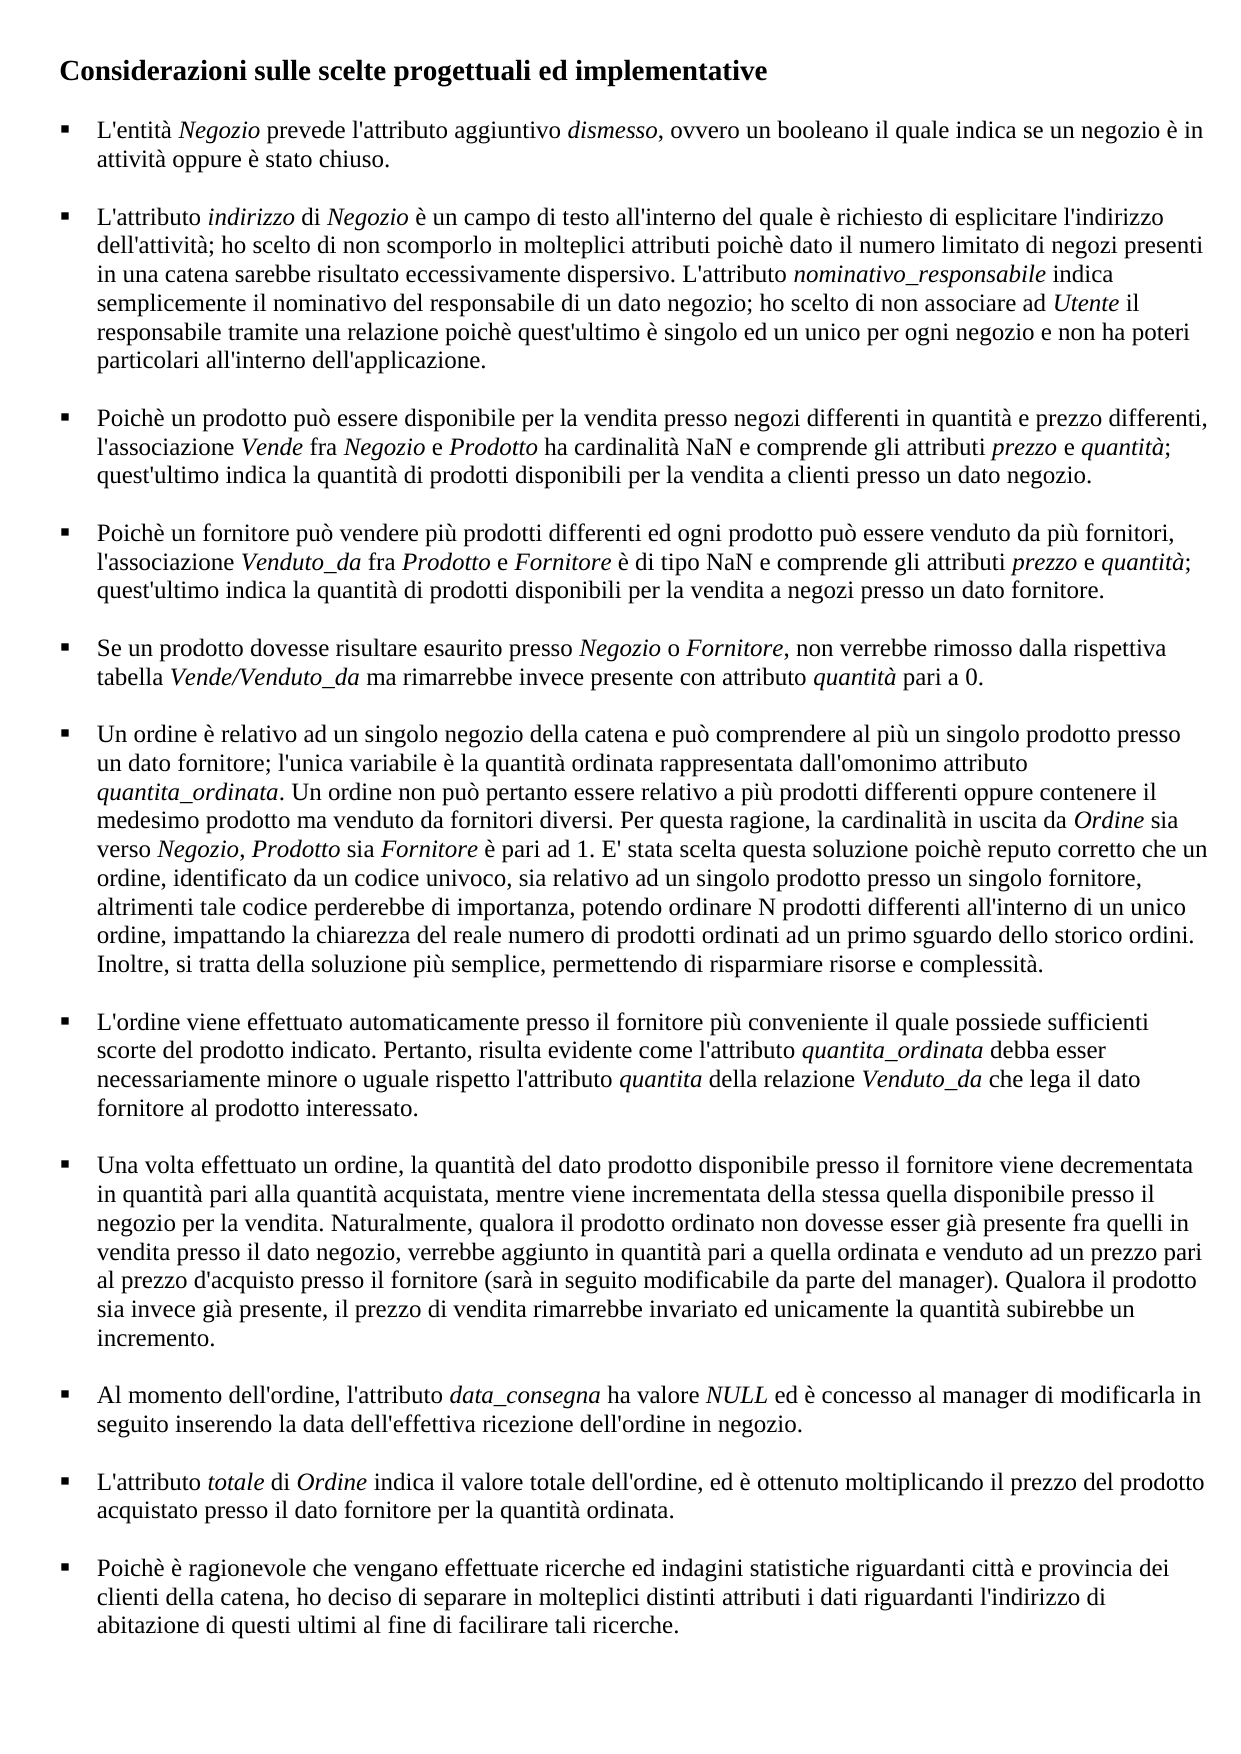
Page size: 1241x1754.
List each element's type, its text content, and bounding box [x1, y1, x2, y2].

list L'entità Negozio prevede l'attributo aggiuntivo dismesso, ovvero un booleano il quale indica se un negozio è in attività oppure è stato chiuso. [59, 116, 1211, 173]
list Se un prodotto dovesse risultare esaurito presso Negozio o Fornitore, non verrebbe rimosso dalla rispettiva tabella Vende/Venduto_da ma rimarrebbe invece presente con attributo quantità pari a 0. [59, 633, 1211, 691]
list Poichè un fornitore può vendere più prodotti differenti ed ogni prodotto può essere venduto da più fornitori, l'associazione Venduto_da fra Prodotto e Fornitore è di tipo NaN e comprende gli attributi prezzo e quantità; quest'ultimo indica la quantità di prodotti disponibili per la vendita a negozi presso un dato fornitore. [59, 518, 1211, 604]
list L'ordine viene effettuato automaticamente presso il fornitore più conveniente il quale possiede sufficienti scorte del prodotto indicato. Pertanto, risulta evidente come l'attributo quantita_ordinata debba esser necessariamente minore o uguale rispetto l'attributo quantita della relazione Venduto_da che lega il dato fornitore al prodotto interessato. [59, 1007, 1211, 1122]
list L'attributo totale di Ordine indica il valore totale dell'ordine, ed è ottenuto moltiplicando il prezzo del prodotto acquistato presso il dato fornitore per la quantità ordinata. [59, 1467, 1211, 1524]
text Considerazioni sulle scelte progettuali ed implementative [59, 53, 1211, 87]
list Al momento dell'ordine, l'attributo data_consegna ha valore NULL ed è concesso al manager di modificarla in seguito inserendo la data dell'effettiva ricezione dell'ordine in negozio. [59, 1381, 1211, 1438]
list Poichè è ragionevole che vengano effettuate ricerche ed indagini statistiche riguardanti città e provincia dei clienti della catena, ho deciso di separare in molteplici distinti attributi i dati riguardanti l'indirizzo di abitazione di questi ultimi al fine di facilirare tali ricerche. [59, 1553, 1211, 1639]
list Una volta effettuato un ordine, la quantità del dato prodotto disponibile presso il fornitore viene decrementata in quantità pari alla quantità acquistata, mentre viene incrementata della stessa quella disponibile presso il negozio per la vendita. Naturalmente, qualora il prodotto ordinato non dovesse esser già presente fra quelli in vendita presso il dato negozio, verrebbe aggiunto in quantità pari a quella ordinata e venduto ad un prezzo pari al prezzo d'acquisto presso il fornitore (sarà in seguito modificabile da parte del manager). Qualora il prodotto sia invece già presente, il prezzo di vendita rimarrebbe invariato ed unicamente la quantità subirebbe un incremento. [59, 1151, 1211, 1352]
list Un ordine è relativo ad un singolo negozio della catena e può comprendere al più un singolo prodotto presso un dato fornitore; l'unica variabile è la quantità ordinata rappresentata dall'omonimo attributo quantita_ordinata. Un ordine non può pertanto essere relativo a più prodotti differenti oppure contenere il medesimo prodotto ma venduto da fornitori diversi. Per questa ragione, la cardinalità in uscita da Ordine sia verso Negozio, Prodotto sia Fornitore è pari ad 1. E' stata scelta questa soluzione poichè reputo corretto che un ordine, identificato da un codice univoco, sia relativo ad un singolo prodotto presso un singolo fornitore, altrimenti tale codice perderebbe di importanza, potendo ordinare N prodotti differenti all'interno di un unico ordine, impattando la chiarezza del reale numero di prodotti ordinati ad un primo sguardo dello storico ordini. Inoltre, si tratta della soluzione più semplice, permettendo di risparmiare risorse e complessità. [59, 719, 1211, 978]
list L'attributo indirizzo di Negozio è un campo di testo all'interno del quale è richiesto di esplicitare l'indirizzo dell'attività; ho scelto di non scomporlo in molteplici attributi poichè dato il numero limitato di negozi presenti in una catena sarebbe risultato eccessivamente dispersivo. L'attributo nominativo_responsabile indica semplicemente il nominativo del responsabile di un dato negozio; ho scelto di non associare ad Utente il responsabile tramite una relazione poichè quest'ultimo è singolo ed un unico per ogni negozio e non ha poteri particolari all'interno dell'applicazione. [59, 202, 1211, 374]
list Poichè un prodotto può essere disponibile per la vendita presso negozi differenti in quantità e prezzo differenti, l'associazione Vende fra Negozio e Prodotto ha cardinalità NaN e comprende gli attributi prezzo e quantità; quest'ultimo indica la quantità di prodotti disponibili per la vendita a clienti presso un dato negozio. [59, 403, 1211, 489]
